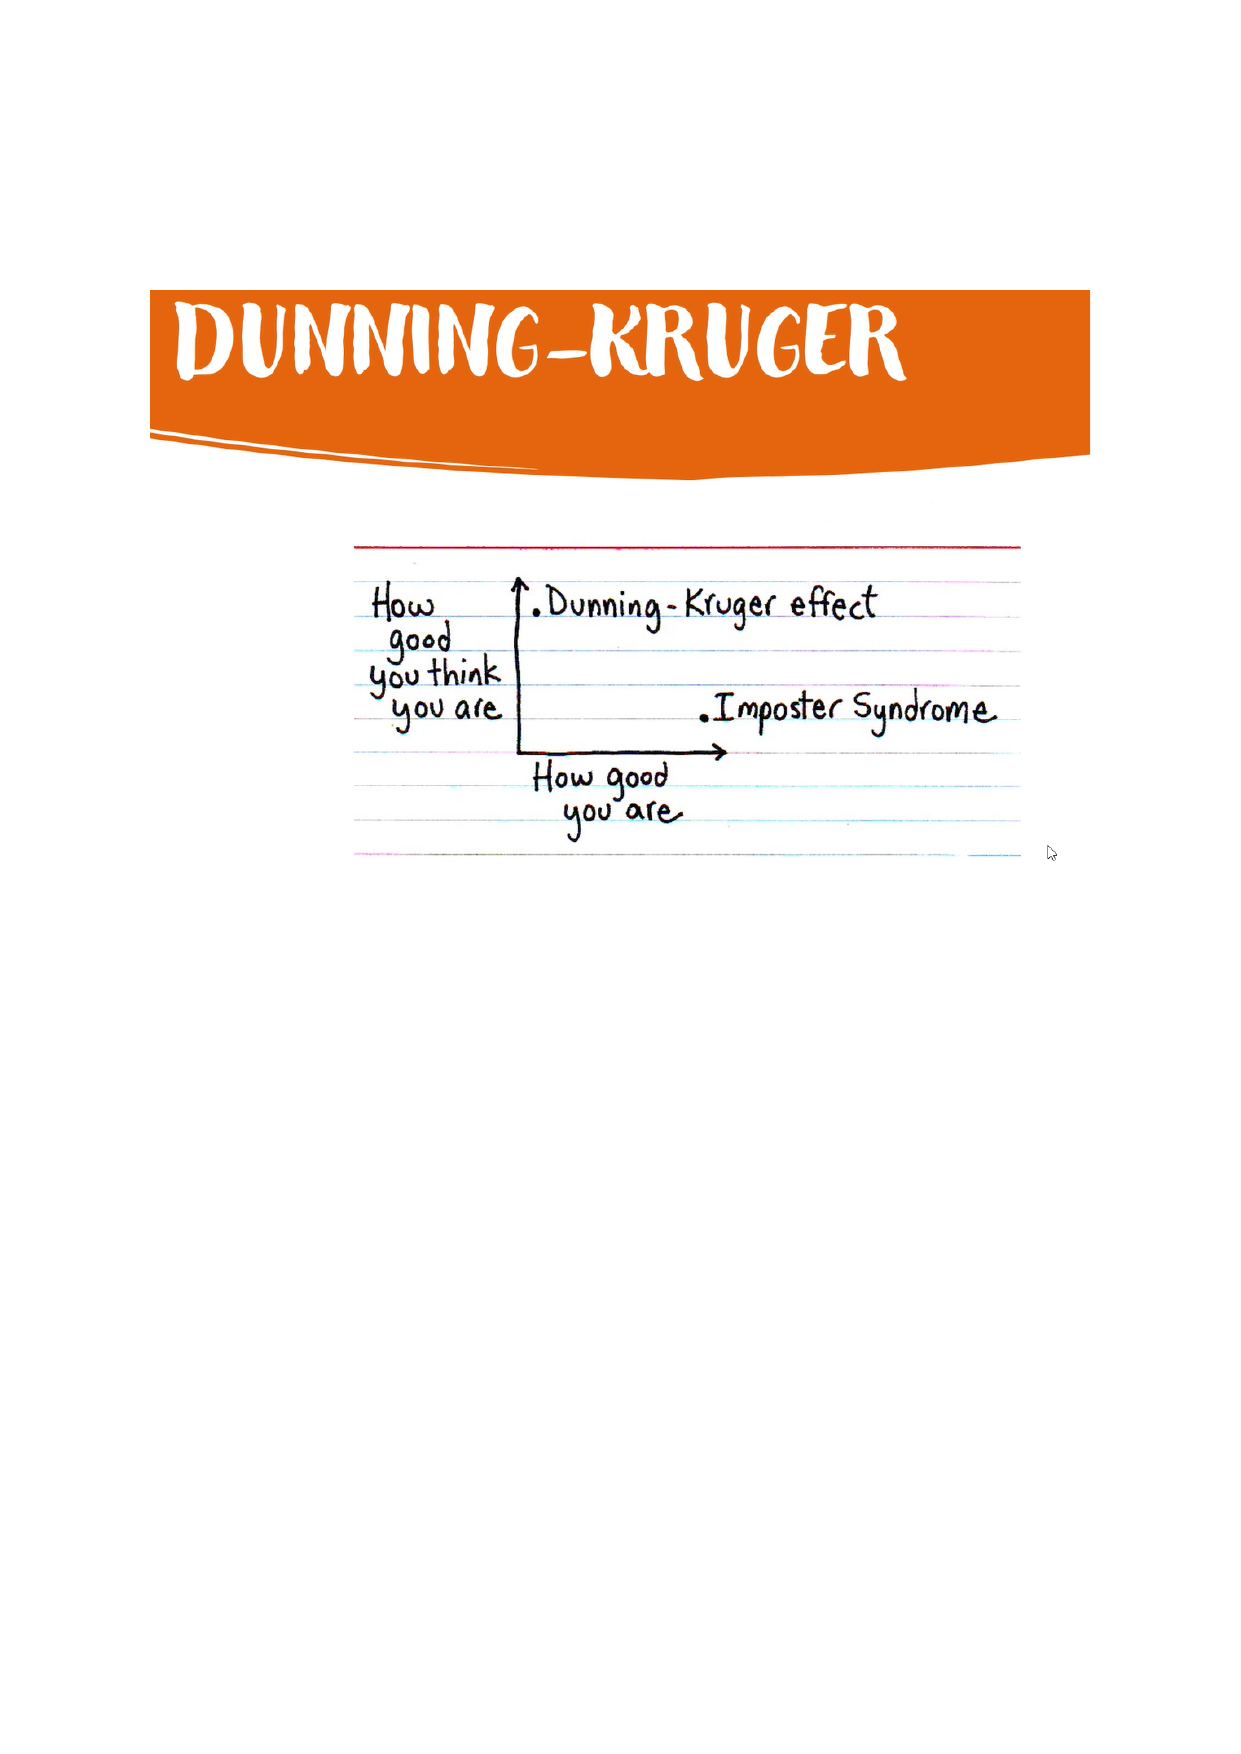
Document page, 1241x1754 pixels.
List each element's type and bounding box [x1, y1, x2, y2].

picture [150, 290, 1091, 865]
